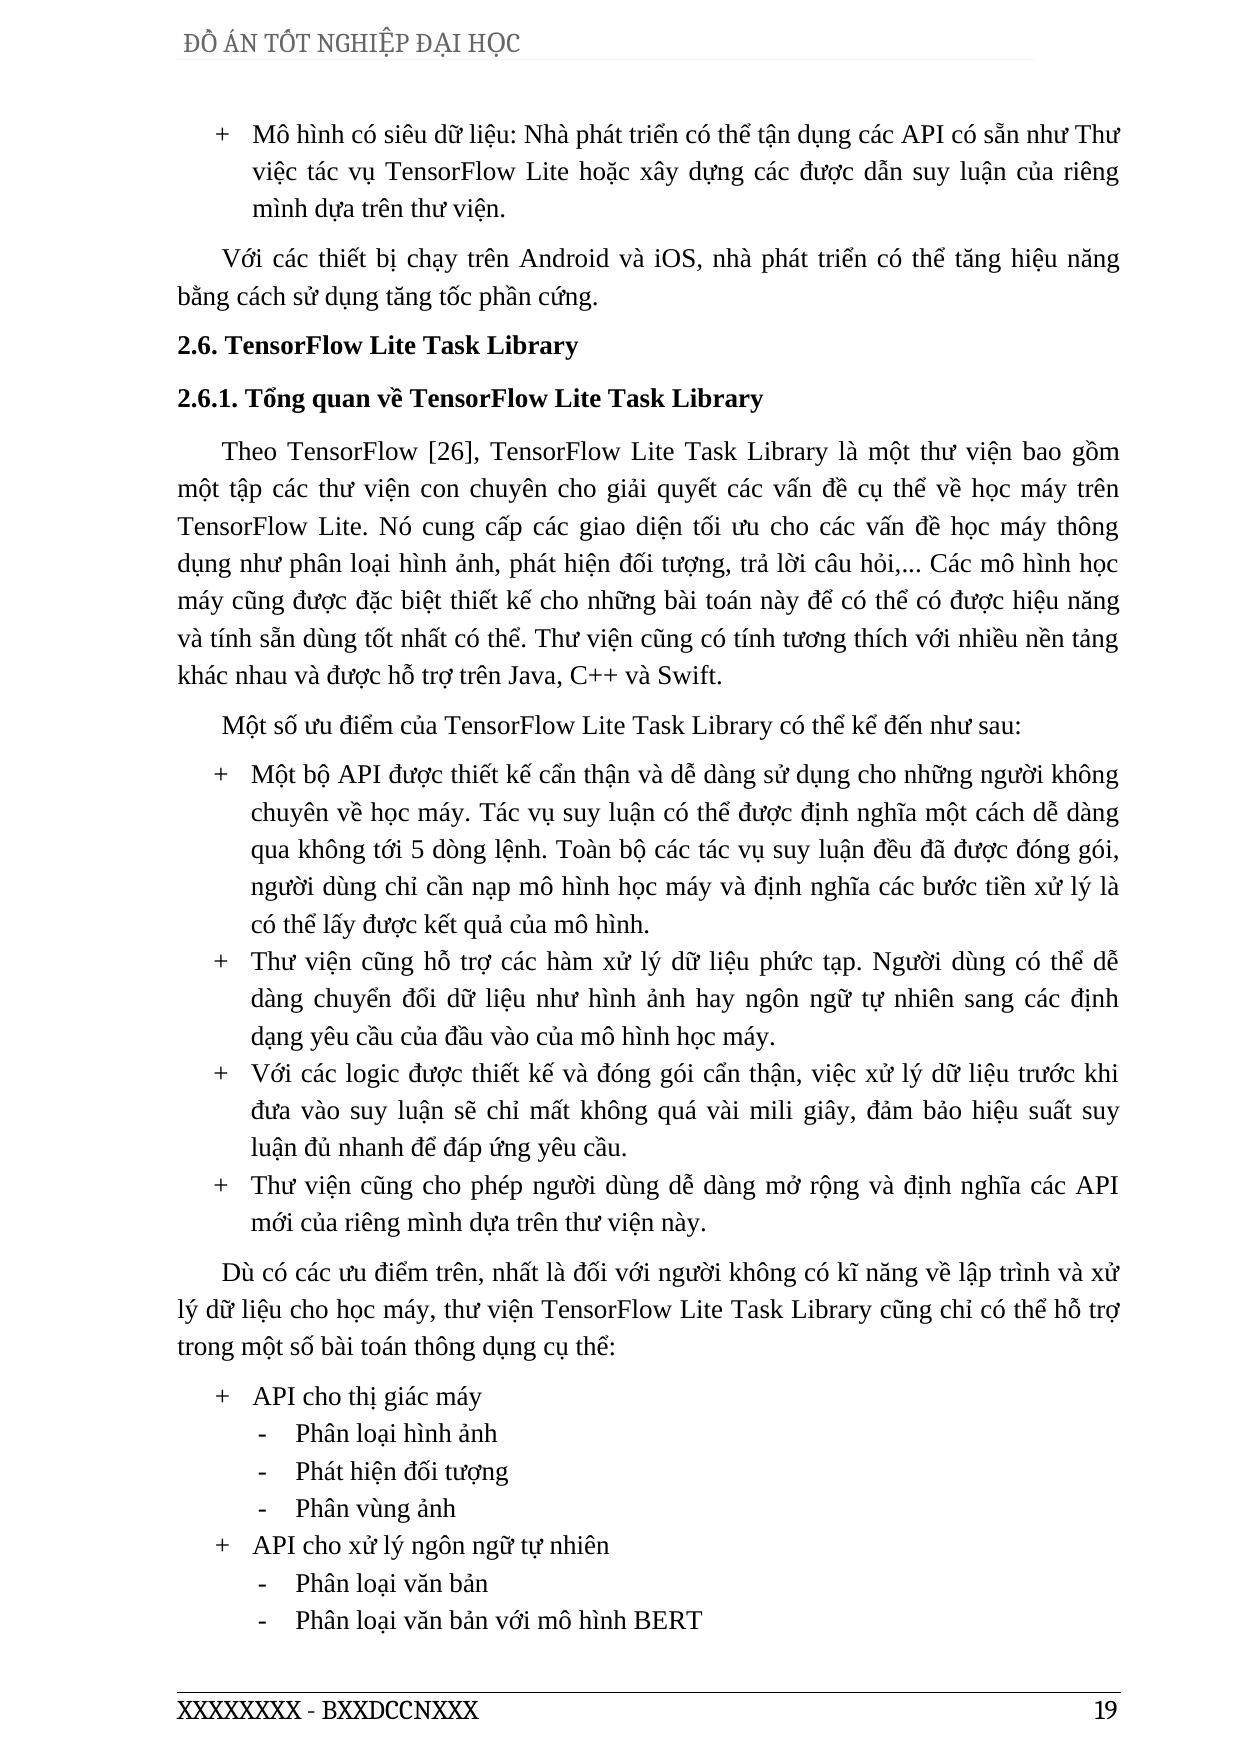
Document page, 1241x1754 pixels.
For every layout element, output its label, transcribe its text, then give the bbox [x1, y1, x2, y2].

list API cho thị giác máy [214, 1380, 1121, 1411]
list Một bộ API được thiết kế cẩn thận và dễ dàng sử dụng cho những người không chuyên về học máy. Tác vụ suy luận có thể được định nghĩa một cách dễ dàng qua không tới 5 dòng lệnh. Toàn bộ các tác vụ suy luận đều đã được đóng gói, người dùng chỉ cần nạp mô hình học máy và định nghĩa các bước tiền xử lý là có thể lấy được kết quả của mô hình. [213, 759, 1121, 939]
subtitle 2.6. TensorFlow Lite Task Library [177, 329, 1121, 361]
text Theo TensorFlow [26], TensorFlow Lite Task Library là một thư viện bao gồm một tập các thư viện con chuyên cho giải quyết các vấn đề cụ thể về học máy trên TensorFlow Lite. Nó cung cấp các giao diện tối ưu cho các vấn đề học máy thông dụng như phân loại hình ảnh, phát hiện đối tượng, trả lời câu hỏi,... Các mô hình học máy cũng được đặc biệt thiết kế cho những bài toán này để có thể có được hiệu năng và tính sẵn dùng tốt nhất có thể. Thư viện cũng có tính tương thích với nhiều nền tảng khác nhau và được hỗ trợ trên Java, C++ và Swift. [177, 435, 1121, 690]
list Phân loại văn bản với mô hình BERT [258, 1604, 1121, 1635]
text Một số ưu điểm của TensorFlow Lite Task Library có thể kể đến như sau: [177, 709, 1121, 740]
text Dù có các ưu điểm trên, nhất là đối với người không có kĩ năng về lập trình và xử lý dữ liệu cho học máy, thư viện TensorFlow Lite Task Library cũng chỉ có thể hỗ trợ trong một số bài toán thông dụng cụ thể: [177, 1256, 1121, 1362]
list Thư viện cũng hỗ trợ các hàm xử lý dữ liệu phức tạp. Người dùng có thể dễ dàng chuyển đổi dữ liệu như hình ảnh hay ngôn ngữ tự nhiên sang các định dạng yêu cầu của đầu vào của mô hình học máy. [213, 945, 1121, 1051]
list API cho xử lý ngôn ngữ tự nhiên [214, 1529, 1121, 1561]
list Phân loại hình ảnh [258, 1418, 1121, 1449]
list Với các logic được thiết kế và đóng gói cẩn thận, việc xử lý dữ liệu trước khi đưa vào suy luận sẽ chỉ mất không quá vài mili giây, đảm bảo hiệu suất suy luận đủ nhanh để đáp ứng yêu cầu. [213, 1057, 1121, 1163]
list Thư viện cũng cho phép người dùng dễ dàng mở rộng và định nghĩa các API mới của riêng mình dựa trên thư viện này. [213, 1169, 1121, 1237]
subtitle 2.6.1. Tổng quan về TensorFlow Lite Task Library [177, 382, 1121, 413]
list Phân loại văn bản [258, 1567, 1121, 1598]
list Phân vùng ảnh [258, 1492, 1121, 1523]
list Phát hiện đối tượng [258, 1455, 1121, 1486]
list Mô hình có siêu dữ liệu: Nhà phát triển có thể tận dụng các API có sẵn như Thư việc tác vụ TensorFlow Lite hoặc xây dựng các được dẫn suy luận của riêng mình dựa trên thư viện. [214, 118, 1121, 224]
text Với các thiết bị chạy trên Android và iOS, nhà phát triển có thể tăng hiệu năng bằng cách sử dụng tăng tốc phần cứng. [177, 242, 1121, 311]
